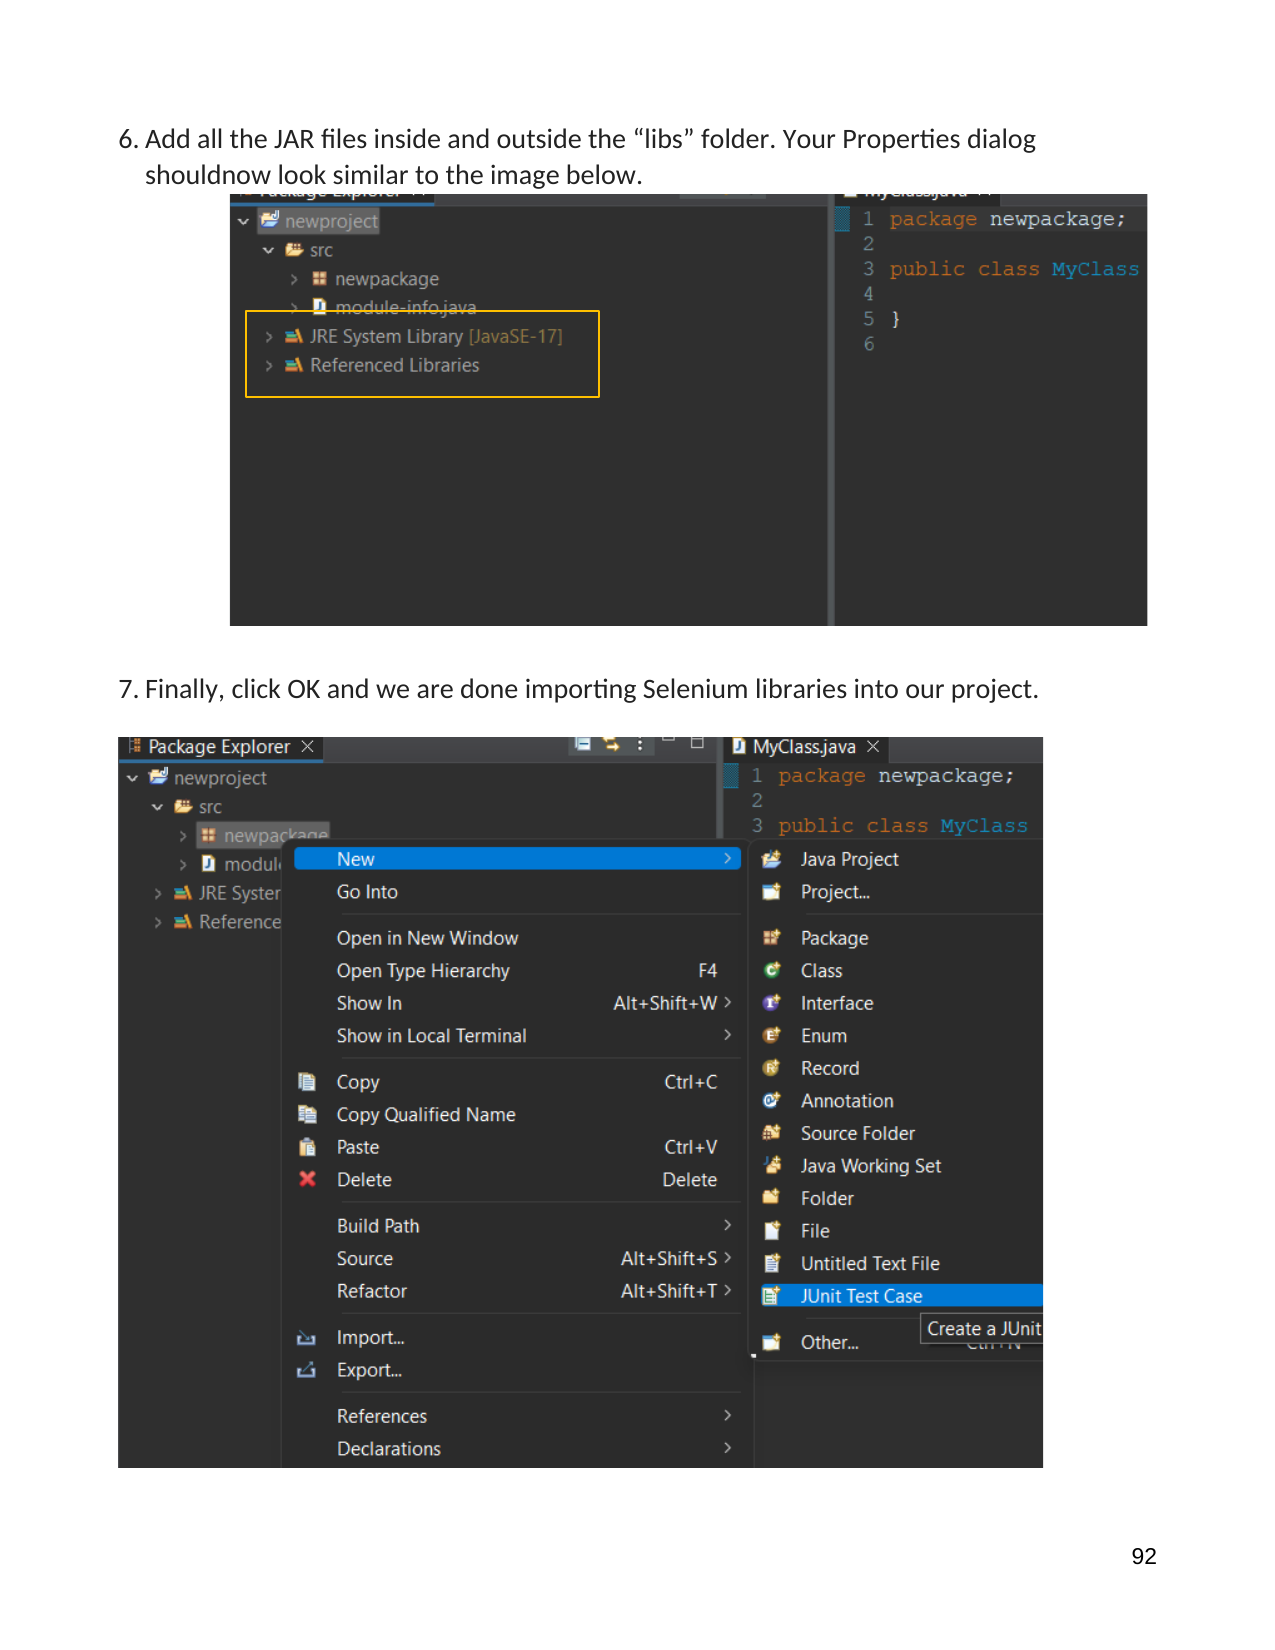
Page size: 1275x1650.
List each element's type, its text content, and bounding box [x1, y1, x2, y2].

list Finally, click OK and we are done importing Selenium libraries into our project. [118, 671, 1157, 706]
picture [229, 194, 1148, 626]
picture [118, 737, 1044, 1468]
list Add all the JAR files inside and outside the “libs” folder. Your Properties dialog shouldnow look similar to the image below. [118, 121, 1157, 192]
